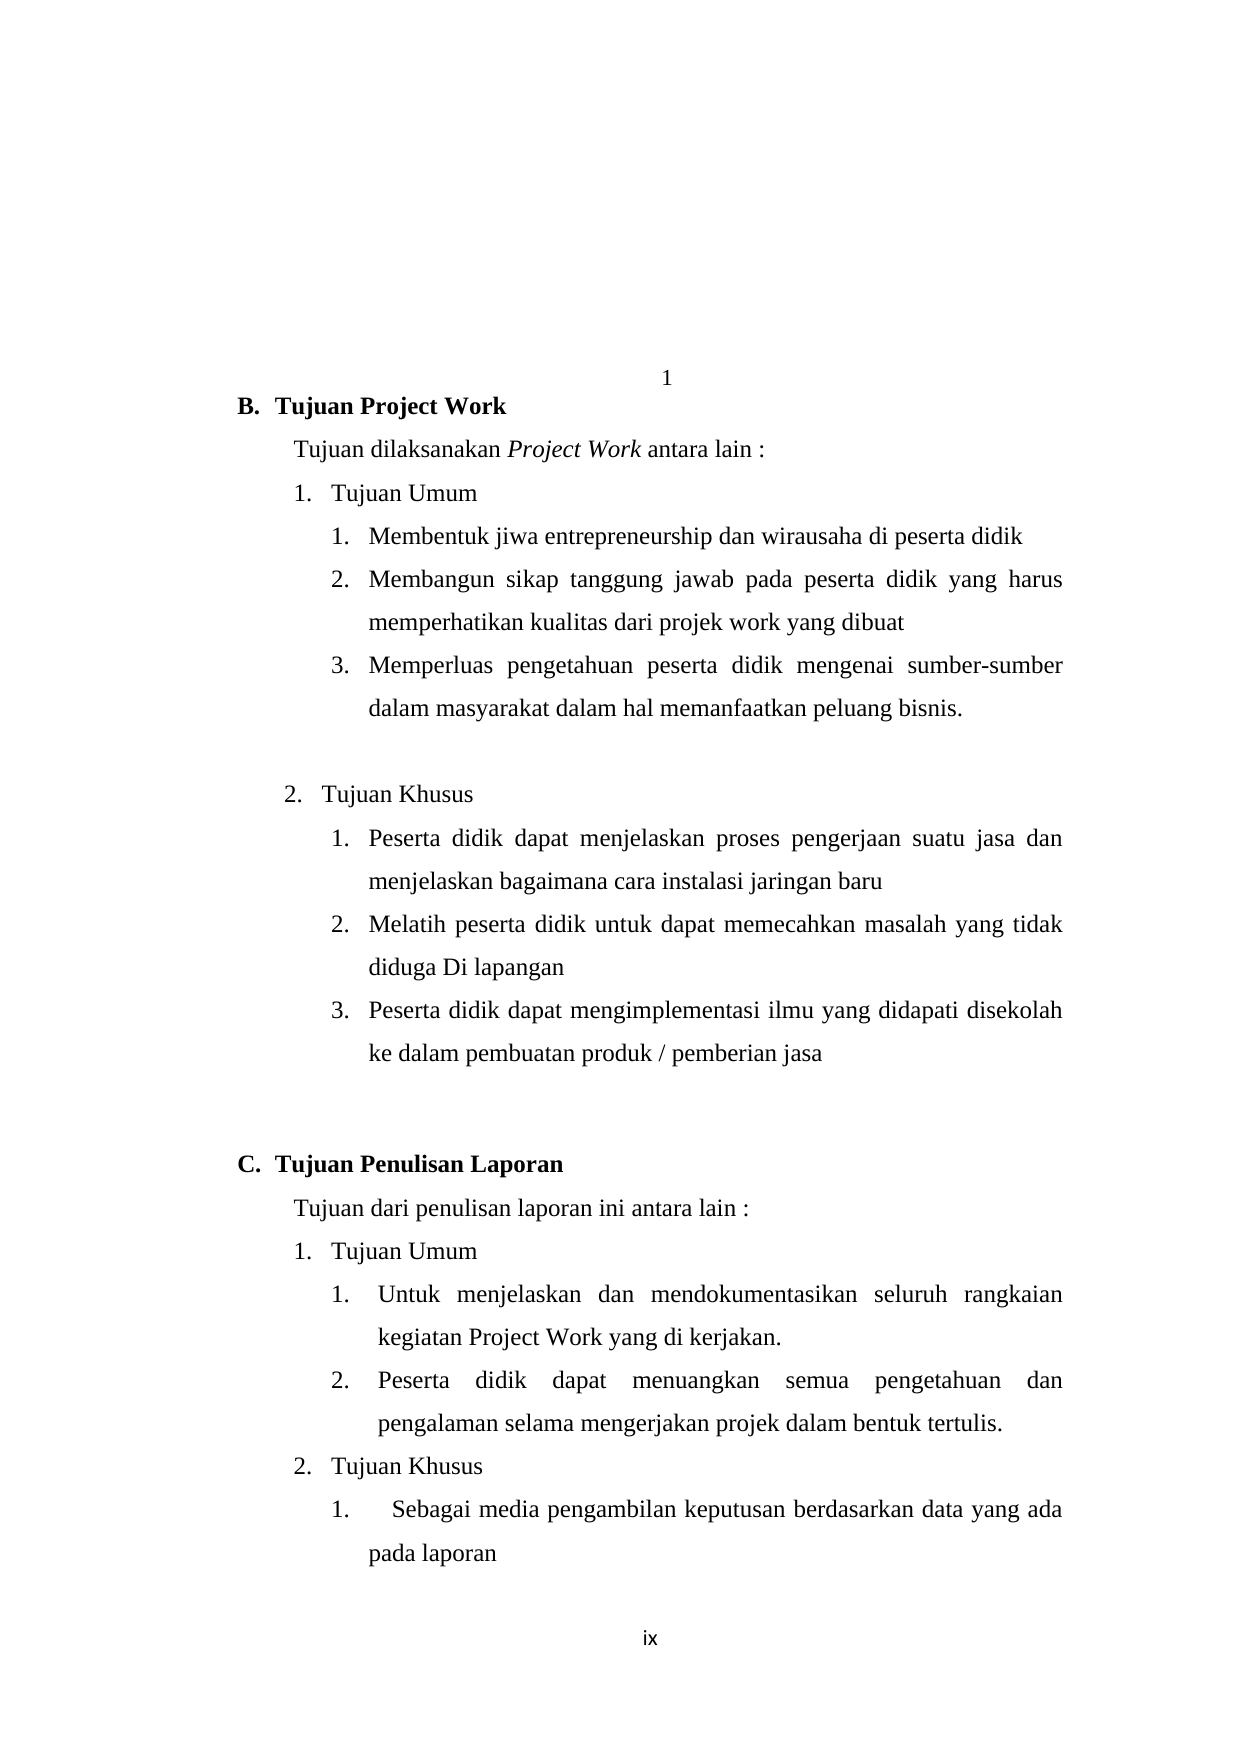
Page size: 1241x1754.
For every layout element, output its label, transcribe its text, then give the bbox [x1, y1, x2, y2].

list Tujuan Khusus [293, 1451, 1063, 1480]
list Tujuan Umum [293, 478, 1063, 506]
list Memperluas pengetahuan peserta didik mengenai sumber-sumber dalam masyarakat dalam hal memanfaatkan peluang bisnis. [331, 650, 1063, 722]
list Peserta didik dapat menuangkan semua pengetahuan dan pengalaman selama mengerjakan projek dalam bentuk tertulis. [331, 1365, 1063, 1437]
list Sebagai media pengambilan keputusan berdasarkan data yang ada pada laporan [331, 1494, 1063, 1566]
list Tujuan dari penulisan laporan ini antara lain : [293, 1193, 1063, 1221]
list Membangun sikap tanggung jawab pada peserta didik yang harus memperhatikan kualitas dari projek work yang dibuat [331, 564, 1063, 636]
list Membentuk jiwa entrepreneurship dan wirausaha di peserta didik [331, 521, 1063, 549]
list Melatih peserta didik untuk dapat memecahkan masalah yang tidak diduga Di lapangan [331, 909, 1063, 981]
list Peserta didik dapat mengimplementasi ilmu yang didapati disekolah ke dalam pembuatan produk / pemberian jasa [331, 995, 1063, 1067]
list Tujuan dilaksanakan Project Work antara lain : [293, 434, 1063, 463]
subtitle Tujuan Penulisan Laporan [237, 1149, 1063, 1178]
list Untuk menjelaskan dan mendokumentasikan seluruh rangkaian kegiatan Project Work yang di kerjakan. [331, 1279, 1063, 1351]
subtitle Tujuan Project Work [237, 391, 1063, 420]
list Tujuan Khusus [284, 779, 1063, 808]
list Tujuan Umum [293, 1236, 1063, 1264]
list Peserta didik dapat menjelaskan proses pengerjaan suatu jasa dan menjelaskan bagaimana cara instalasi jaringan baru [331, 823, 1063, 894]
